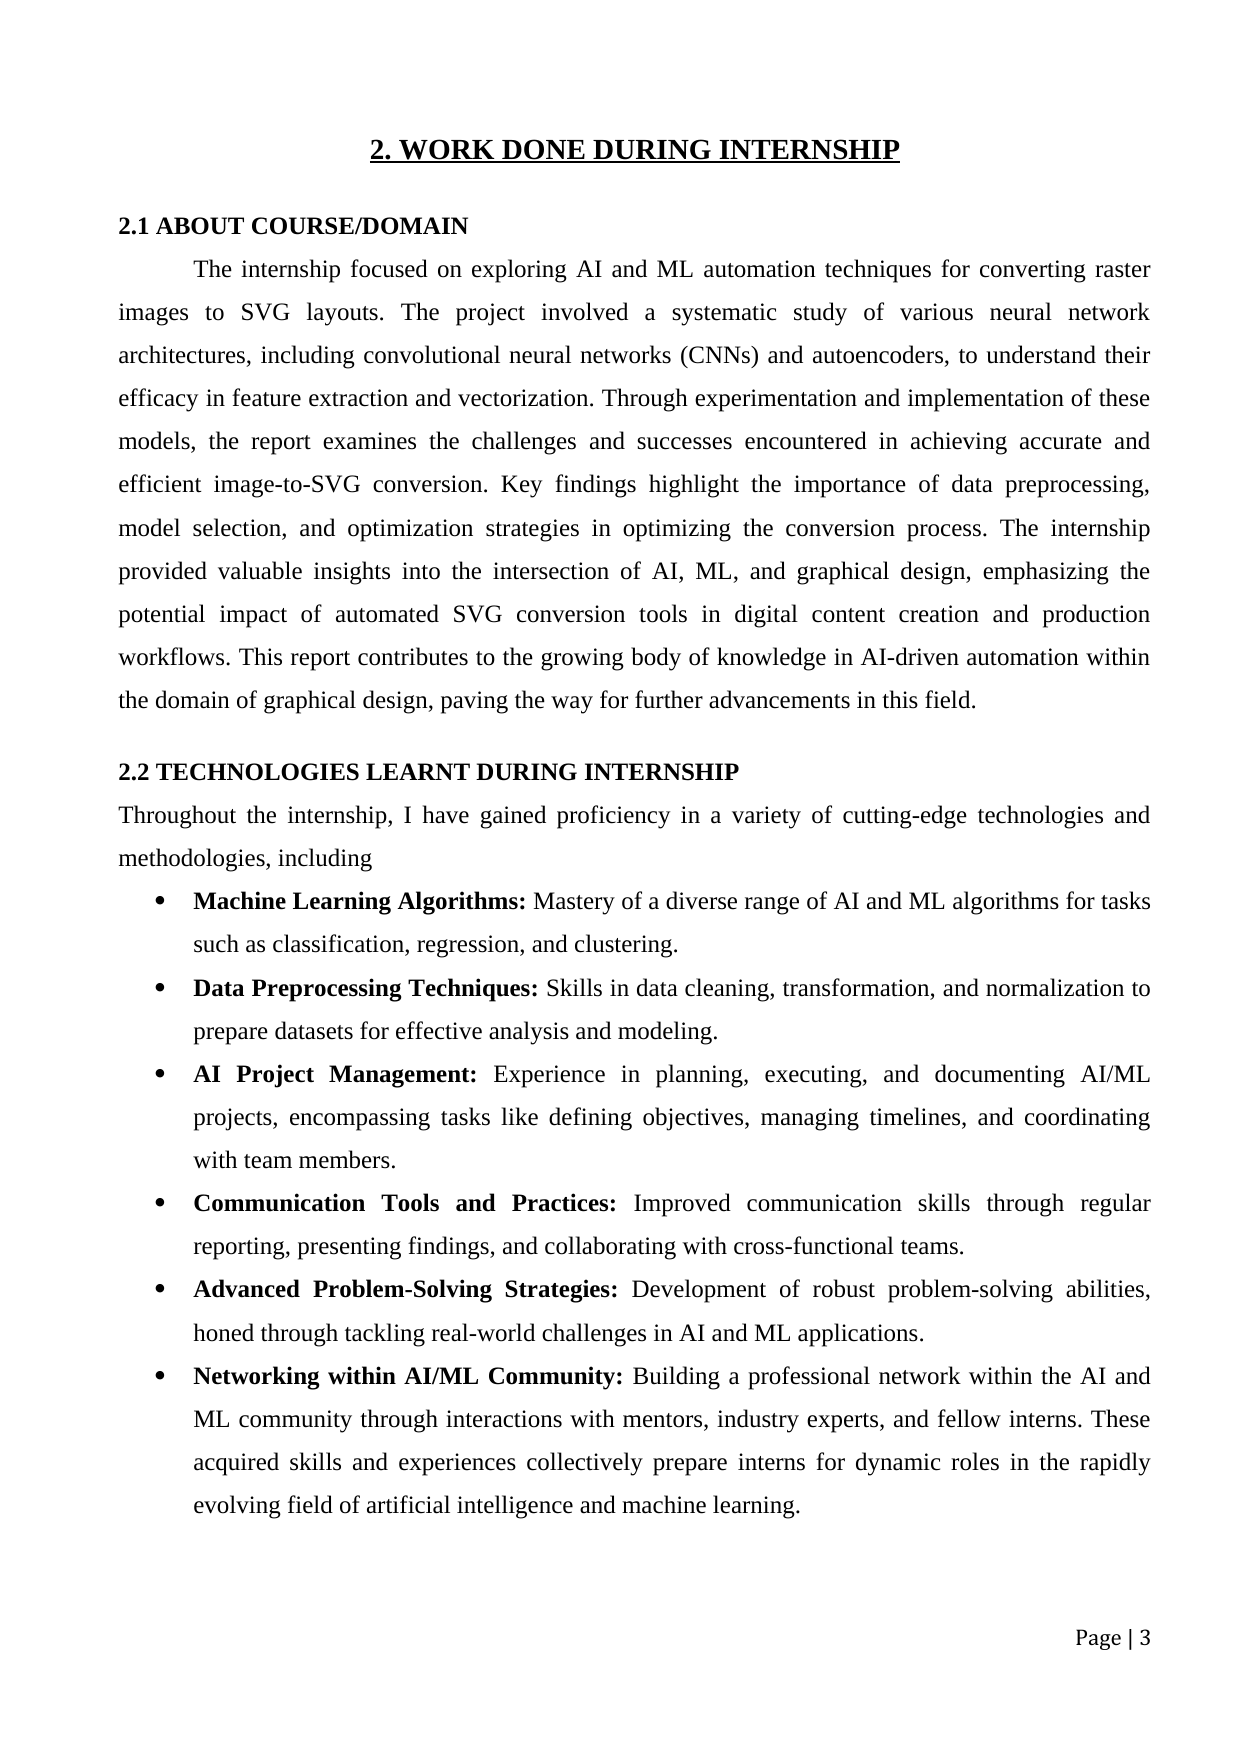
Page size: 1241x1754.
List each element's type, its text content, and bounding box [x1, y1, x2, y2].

text 2. WORK DONE DURING INTERNSHIP [118, 132, 1152, 165]
list Data Preprocessing Techniques: Skills in data cleaning, transformation, and normalization to prepare datasets for effective analysis and modeling. [156, 973, 1152, 1044]
text The internship focused on exploring AI and ML automation techniques for converting raster images to SVG layouts. The project involved a systematic study of various neural network architectures, including convolutional neural networks (CNNs) and autoencoders, to understand their efficacy in feature extraction and vectorization. Through experimentation and implementation of these models, the report examines the challenges and successes encountered in achieving accurate and efficient image-to-SVG conversion. Key findings highlight the importance of data preprocessing, model selection, and optimization strategies in optimizing the conversion process. The internship provided valuable insights into the intersection of AI, ML, and graphical design, emphasizing the potential impact of automated SVG conversion tools in digital content creation and production workflows. This report contributes to the growing body of knowledge in AI-driven automation within the domain of graphical design, paving the way for further advancements in this field. [118, 254, 1152, 714]
text 2.2 TECHNOLOGIES LEARNT DURING INTERNSHIP [118, 757, 1152, 786]
text Throughout the internship, I have gained proficiency in a variety of cutting-edge technologies and methodologies, including [118, 800, 1152, 872]
list Communication Tools and Practices: Improved communication skills through regular reporting, presenting findings, and collaborating with cross-functional teams. [156, 1188, 1152, 1260]
list AI Project Management: Experience in planning, executing, and documenting AI/ML projects, encompassing tasks like defining objectives, managing timelines, and coordinating with team members. [156, 1059, 1152, 1174]
text 2.1 ABOUT COURSE/DOMAIN [118, 211, 1152, 239]
list Advanced Problem-Solving Strategies: Development of robust problem-solving abilities, honed through tackling real-world challenges in AI and ML applications. [156, 1274, 1152, 1346]
list Networking within AI/ML Community: Building a professional network within the AI and ML community through interactions with mentors, industry experts, and fellow interns. These acquired skills and experiences collectively prepare interns for dynamic roles in the rapidly evolving field of artificial intelligence and machine learning. [156, 1361, 1152, 1519]
list Machine Learning Algorithms: Mastery of a diverse range of AI and ML algorithms for tasks such as classification, regression, and clustering. [156, 886, 1152, 958]
